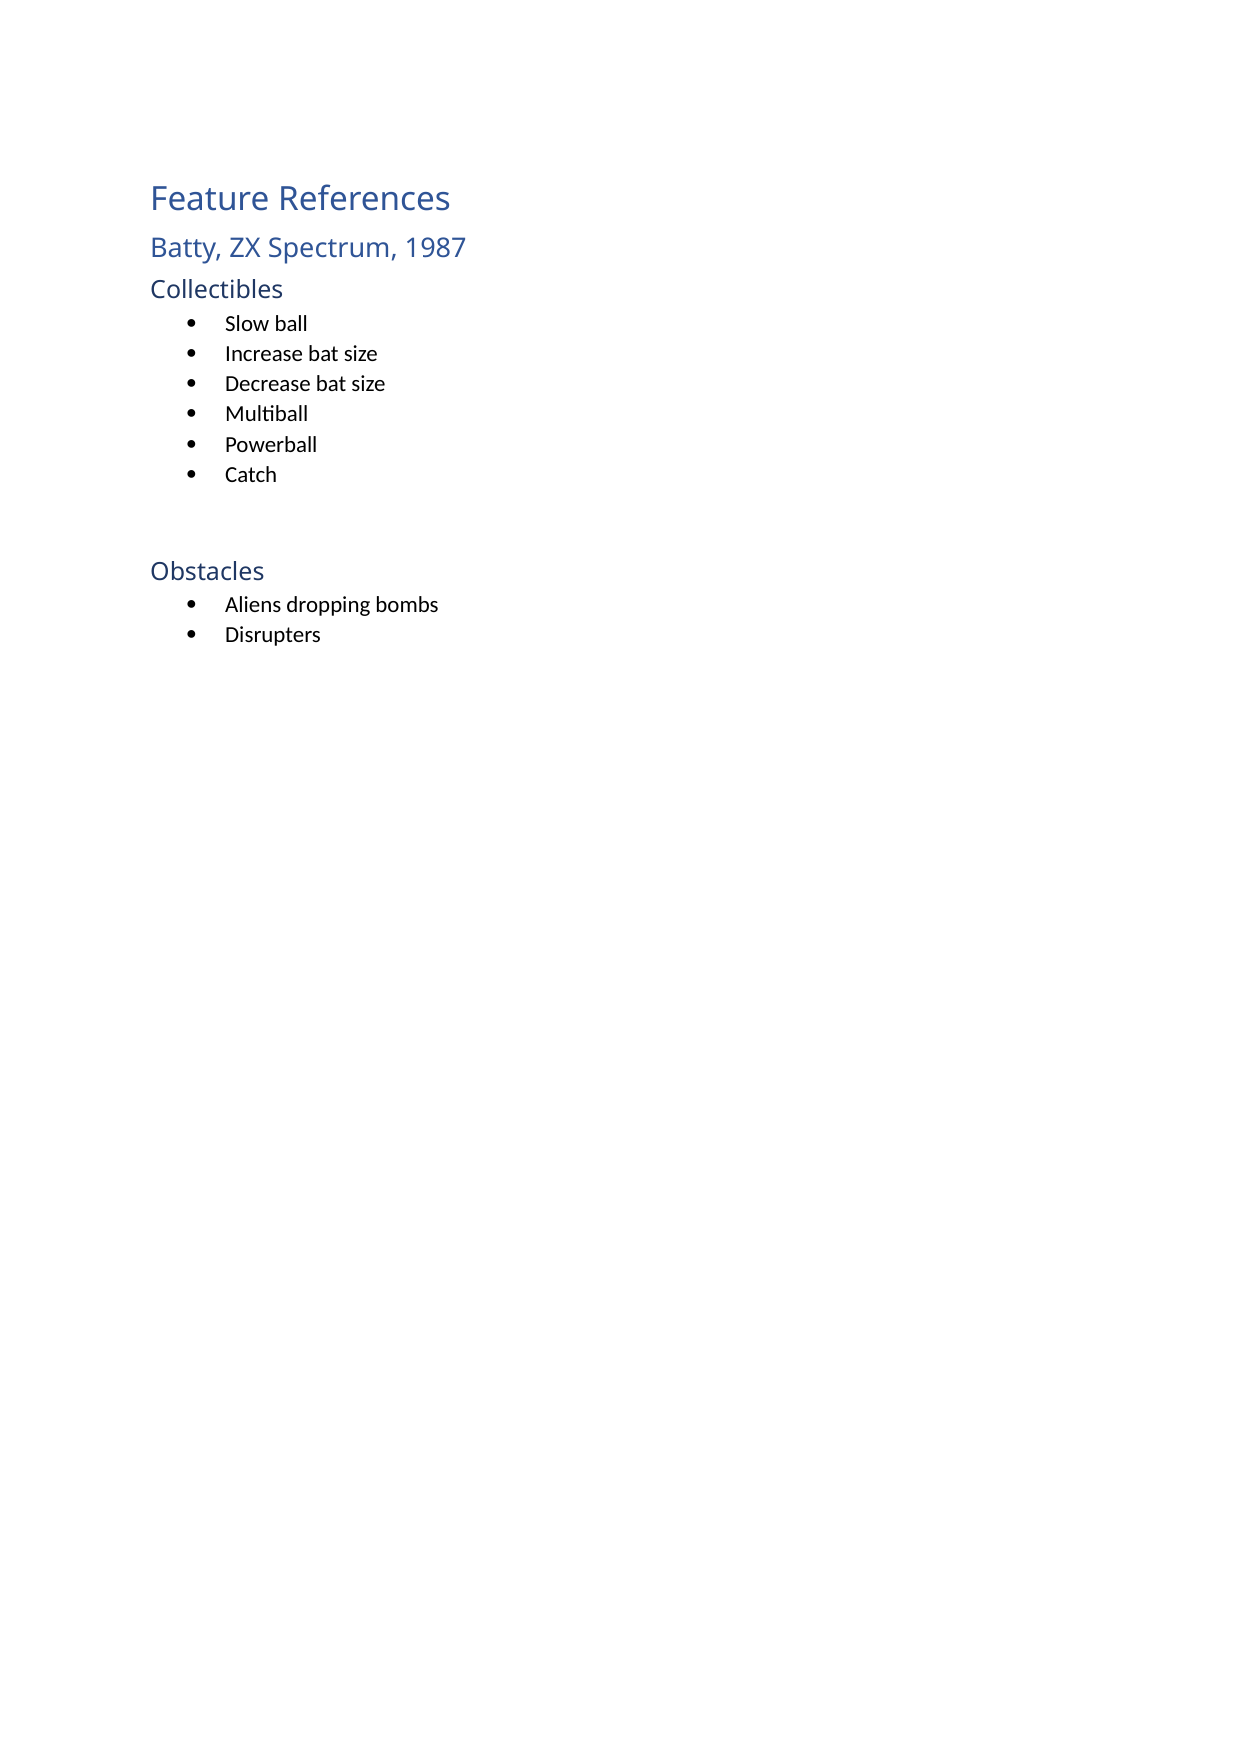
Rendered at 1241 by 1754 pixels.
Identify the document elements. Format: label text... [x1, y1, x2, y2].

list Catch [187, 460, 1090, 488]
list Decrease bat size [187, 369, 1090, 397]
subtitle Feature References [150, 175, 1090, 220]
subtitle Obstacles [150, 554, 1090, 588]
list Aliens dropping bombs [187, 590, 1090, 618]
list Slow ball [187, 309, 1090, 337]
list Powerball [187, 430, 1090, 458]
list Increase bat size [187, 339, 1090, 367]
subtitle Batty, ZX Spectrum, 1987 [150, 228, 1090, 265]
list Multiball [187, 399, 1090, 427]
list Disrupters [187, 621, 1090, 649]
subtitle Collectibles [150, 272, 1090, 306]
